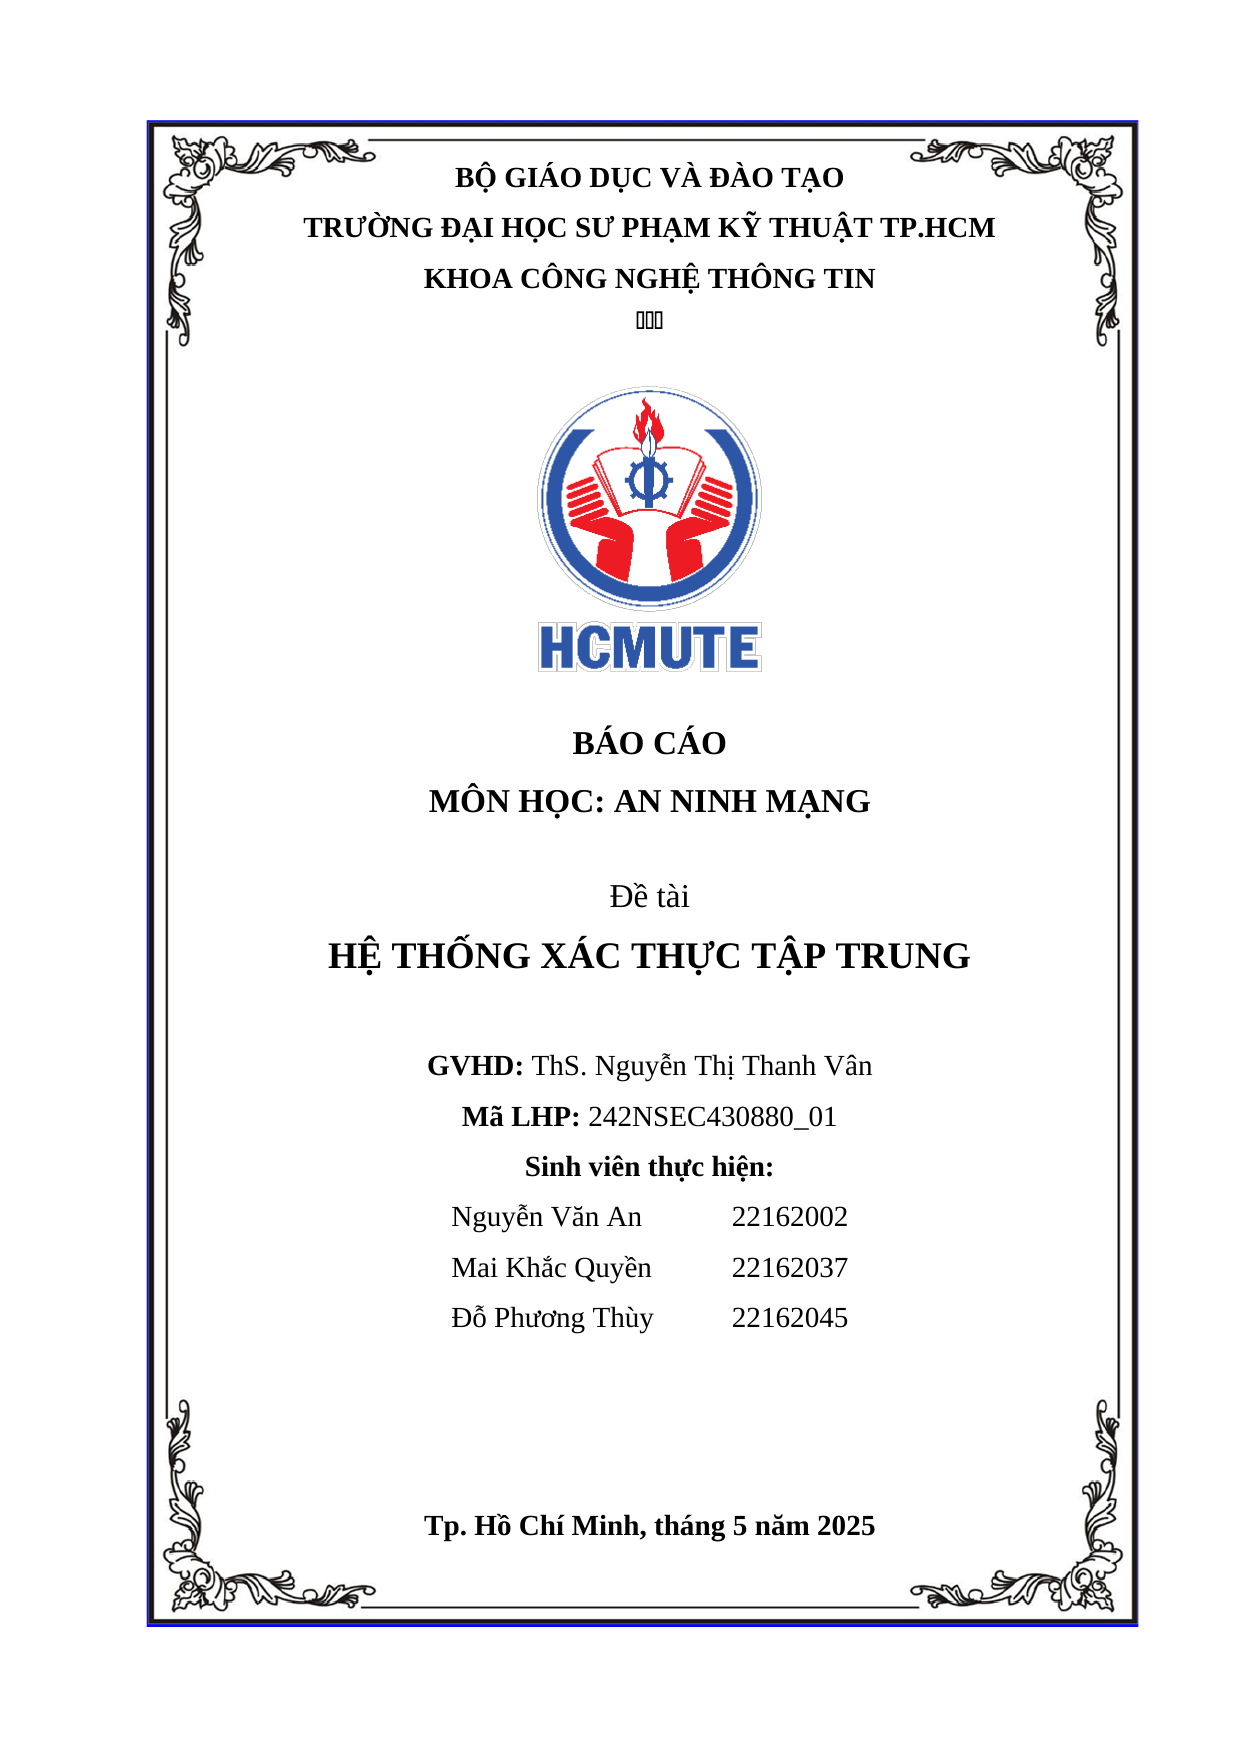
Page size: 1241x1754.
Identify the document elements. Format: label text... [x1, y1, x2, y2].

text Mã LHP: 242NSEC430880_01 [177, 1099, 1122, 1132]
text Nguyễn Văn An 22162002 [177, 1199, 1122, 1233]
text MÔN HỌC: AN NINH MẠNG [177, 781, 1122, 819]
text TRƯỜNG ĐẠI HỌC SƯ PHẠM KỸ THUẬT TP.HCM [177, 211, 1122, 244]
text Tp. Hồ Chí Minh, tháng 5 năm 2025 [177, 1508, 1122, 1542]
text Đỗ Phương Thùy 22162045 [177, 1300, 1122, 1333]
text GVHD: ThS. Nguyễn Thị Thanh Vân [177, 1048, 1122, 1082]
picture [146, 120, 1139, 1627]
text BỘ GIÁO DỤC VÀ ĐÀO TẠO [177, 160, 1122, 194]
text Sinh viên thực hiện: [177, 1149, 1122, 1183]
text Mai Khắc Quyền 22162037 [177, 1250, 1122, 1283]
text KHOA CÔNG NGHỆ THÔNG TIN [177, 261, 1122, 294]
text HỆ THỐNG XÁC THỰC TẬP TRUNG [177, 933, 1122, 977]
text BÁO CÁO [177, 723, 1122, 762]
text Đề tài [177, 876, 1122, 914]
